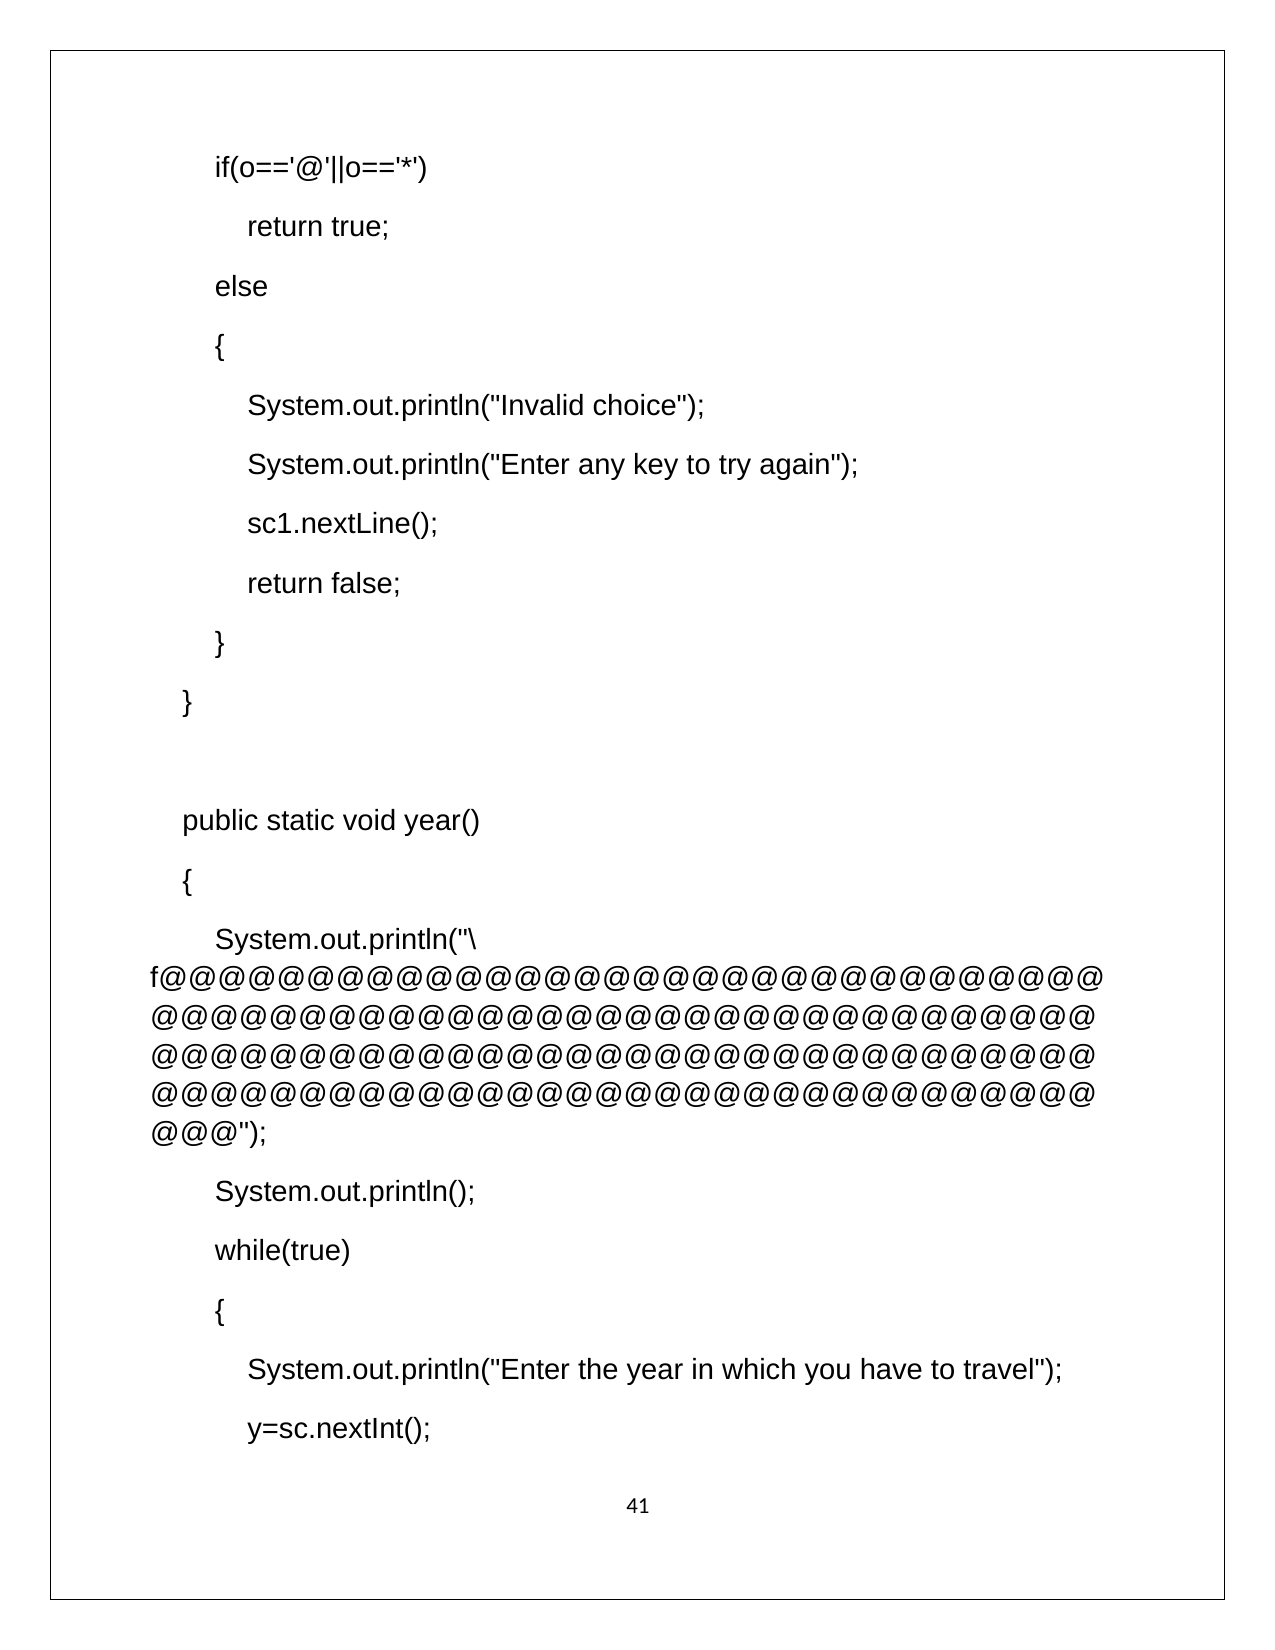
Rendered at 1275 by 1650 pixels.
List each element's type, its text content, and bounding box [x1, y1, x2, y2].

text while(true) [150, 1233, 1125, 1267]
text { [150, 328, 1125, 362]
text System.out.println("Enter any key to try again"); [150, 447, 1125, 480]
text y=sc.nextInt(); [150, 1411, 1125, 1445]
text public static void year() [150, 803, 1125, 837]
text } [150, 625, 1125, 658]
text System.out.println("Invalid choice"); [150, 387, 1125, 421]
text else [150, 269, 1125, 302]
text System.out.println("\f@@@@@@@@@@@@@@@@@@@@@@@@@@@@@@@@@@@@@@@@@@@@@@@@@@@@@@@@@@@@@@@@@@@@@@@@@@@@@@@@@@@@@@@@@@@@@@@@@@@@@@@@@@@@@@@@@@@@@@@@@@@@@@@@@@@"); [150, 922, 1125, 1148]
text return true; [150, 209, 1125, 243]
text { [150, 862, 1125, 896]
text sc1.nextLine(); [150, 506, 1125, 540]
text System.out.println(); [150, 1174, 1125, 1207]
text if(o=='@'||o=='*') [150, 150, 1125, 183]
text System.out.println("Enter the year in which you have to travel"); [150, 1352, 1125, 1386]
text } [150, 684, 1125, 718]
text { [150, 1293, 1125, 1326]
text return false; [150, 566, 1125, 599]
